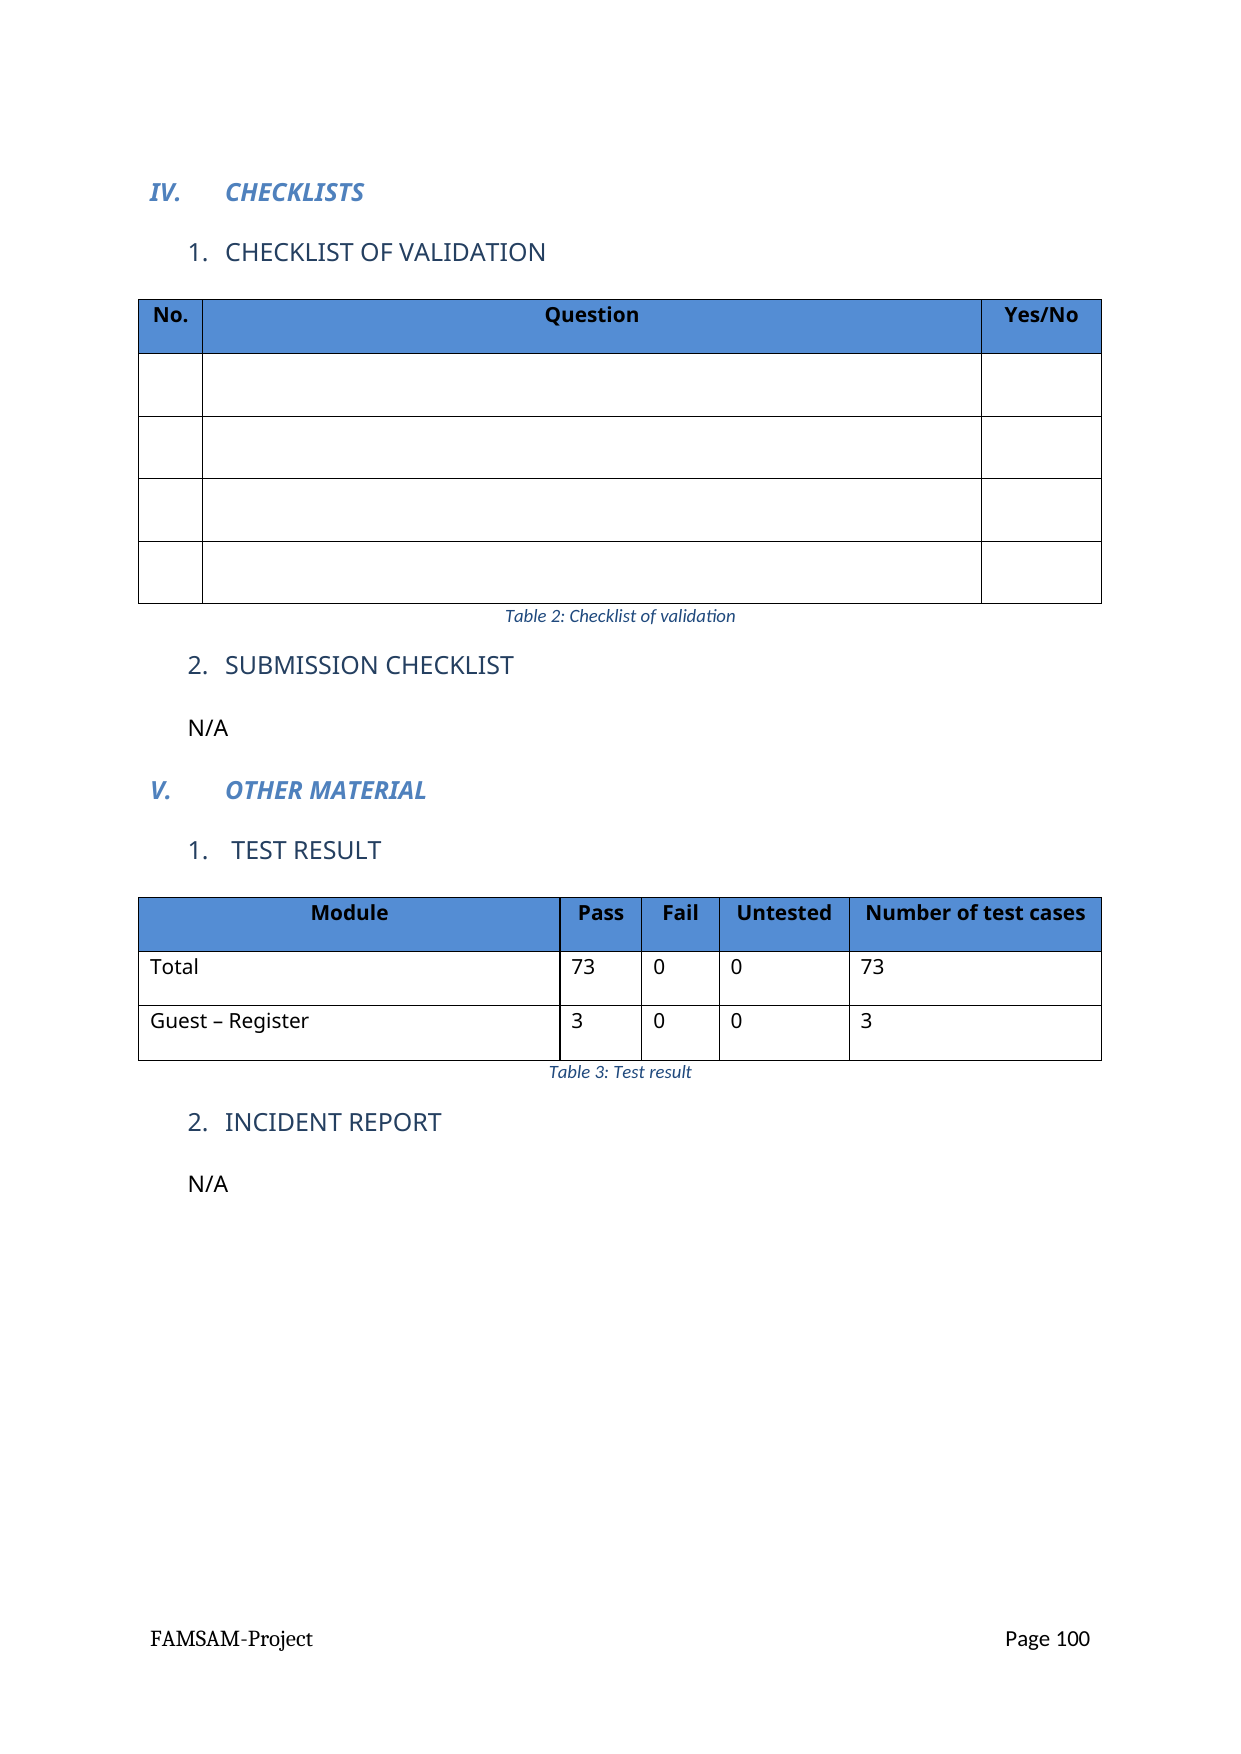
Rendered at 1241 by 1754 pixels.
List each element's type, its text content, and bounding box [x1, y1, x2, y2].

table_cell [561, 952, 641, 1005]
text N/A [150, 712, 1090, 743]
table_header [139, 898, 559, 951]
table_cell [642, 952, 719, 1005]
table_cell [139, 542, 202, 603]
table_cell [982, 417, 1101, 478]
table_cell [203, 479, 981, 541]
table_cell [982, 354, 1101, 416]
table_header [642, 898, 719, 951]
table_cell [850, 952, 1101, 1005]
subtitle CHECKLIST OF VALIDATION [187, 235, 1090, 269]
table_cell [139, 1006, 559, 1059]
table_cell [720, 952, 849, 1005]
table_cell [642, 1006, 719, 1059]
subtitle OTHER MATERIAL [150, 773, 1090, 807]
text Table 2: Checklist of validation [150, 604, 1090, 627]
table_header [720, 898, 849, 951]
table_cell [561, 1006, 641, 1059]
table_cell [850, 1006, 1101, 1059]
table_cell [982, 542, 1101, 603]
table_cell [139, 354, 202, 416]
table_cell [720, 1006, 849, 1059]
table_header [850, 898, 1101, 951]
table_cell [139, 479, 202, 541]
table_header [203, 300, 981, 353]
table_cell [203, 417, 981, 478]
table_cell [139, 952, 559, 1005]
text Table 3: Test result [150, 1061, 1090, 1083]
subtitle CHECKLISTS [150, 175, 1090, 209]
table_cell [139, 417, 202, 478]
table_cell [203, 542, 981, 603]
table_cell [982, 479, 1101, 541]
text N/A [150, 1168, 1090, 1200]
subtitle SUBMISSION CHECKLIST [187, 648, 1090, 682]
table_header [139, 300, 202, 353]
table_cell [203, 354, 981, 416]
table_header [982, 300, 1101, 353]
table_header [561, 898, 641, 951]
subtitle TEST RESULT [187, 833, 1090, 867]
subtitle INCIDENT REPORT [187, 1104, 1090, 1138]
